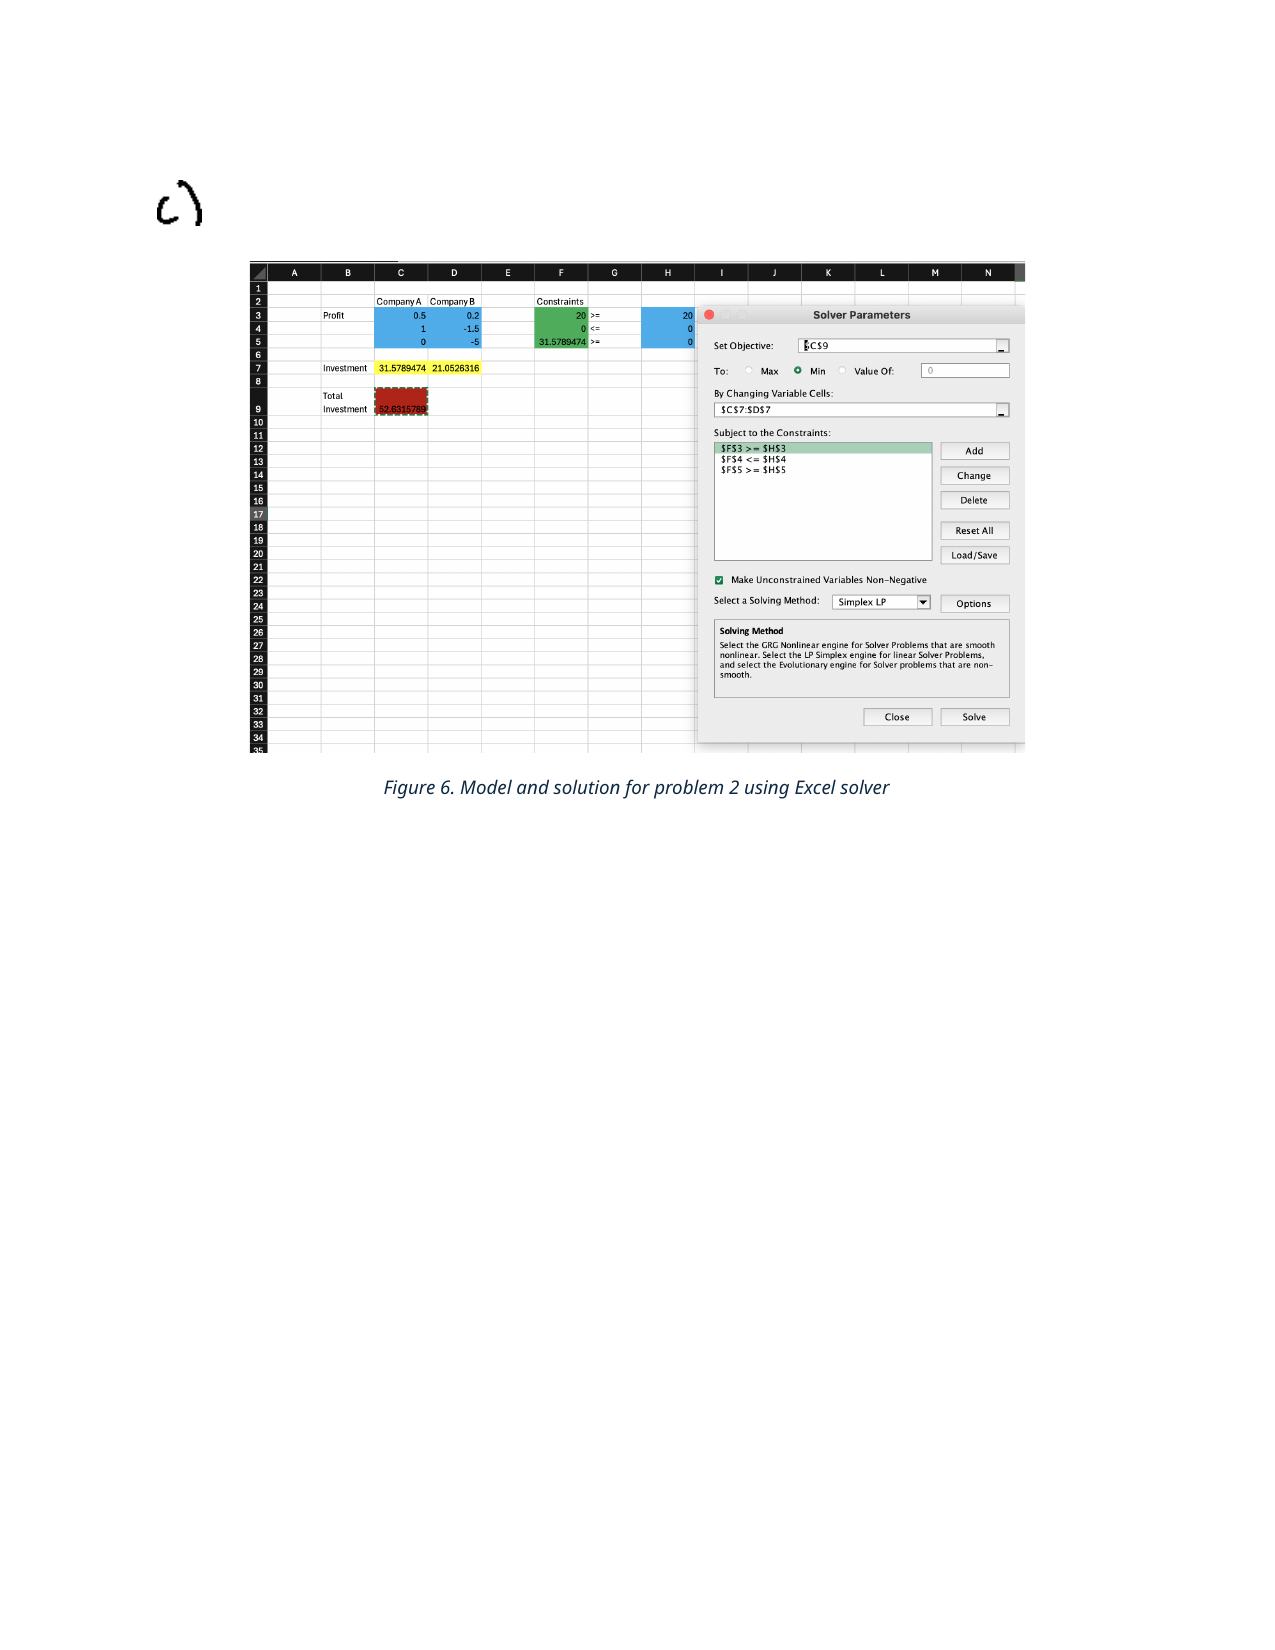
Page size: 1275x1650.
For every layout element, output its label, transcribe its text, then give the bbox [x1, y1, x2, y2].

picture [249, 261, 1026, 753]
picture [157, 180, 202, 226]
text Figure 6. Model and solution for problem 2 using Excel solver [150, 774, 1125, 800]
